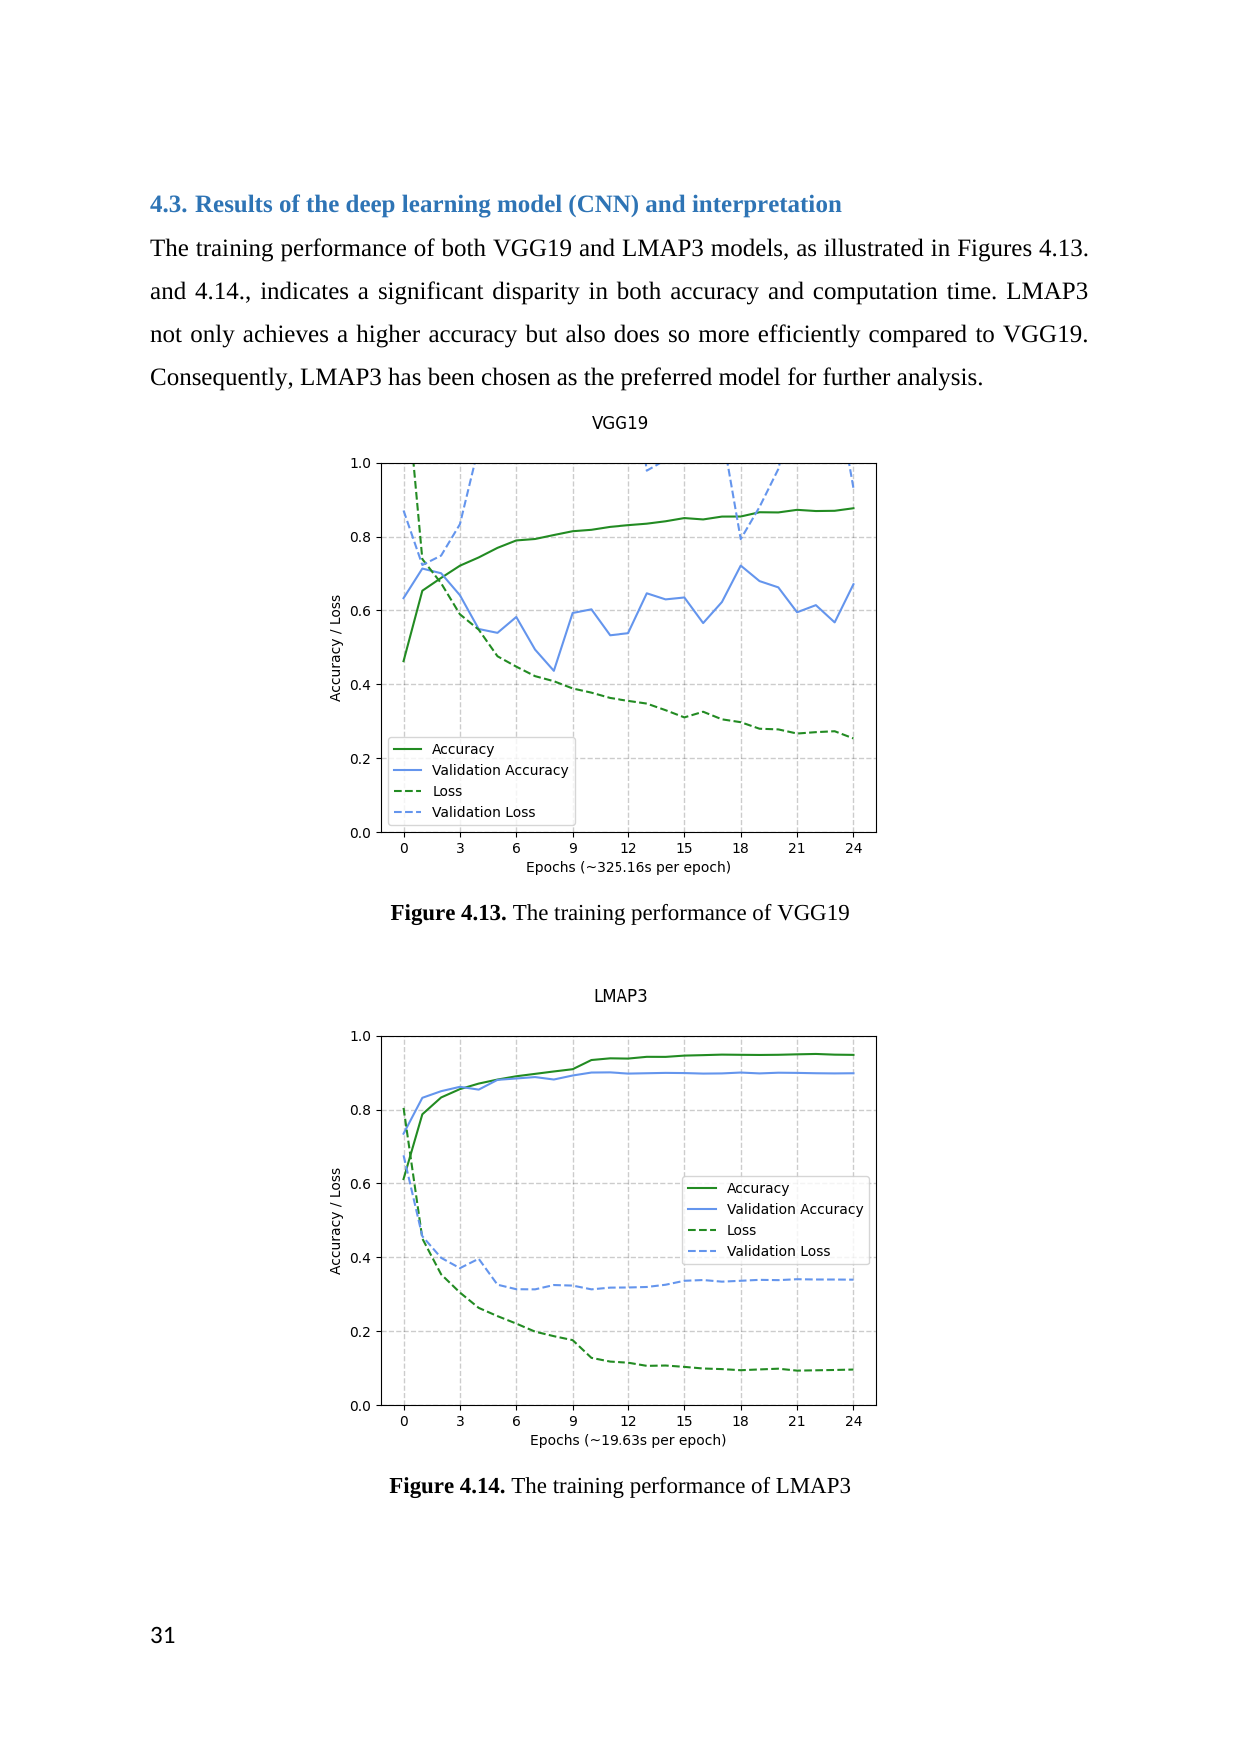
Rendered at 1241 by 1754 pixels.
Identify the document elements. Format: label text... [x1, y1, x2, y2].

text Figure 4.13. The training performance of VGG19 [150, 899, 1090, 926]
picture [301, 405, 939, 885]
text The training performance of both VGG19 and LMAP3 models, as illustrated in Figures 4.13. and 4.14., indicates a significant disparity in both accuracy and computation time. LMAP3 not only achieves a higher accuracy but also does so more efficiently compared to VGG19. Consequently, LMAP3 has been chosen as the preferred model for further analysis. [150, 233, 1090, 391]
list Results of the deep learning model (CNN) and interpretation [150, 189, 1090, 218]
picture [301, 978, 939, 1458]
text Figure 4.14. The training performance of LMAP3 [150, 1472, 1090, 1499]
